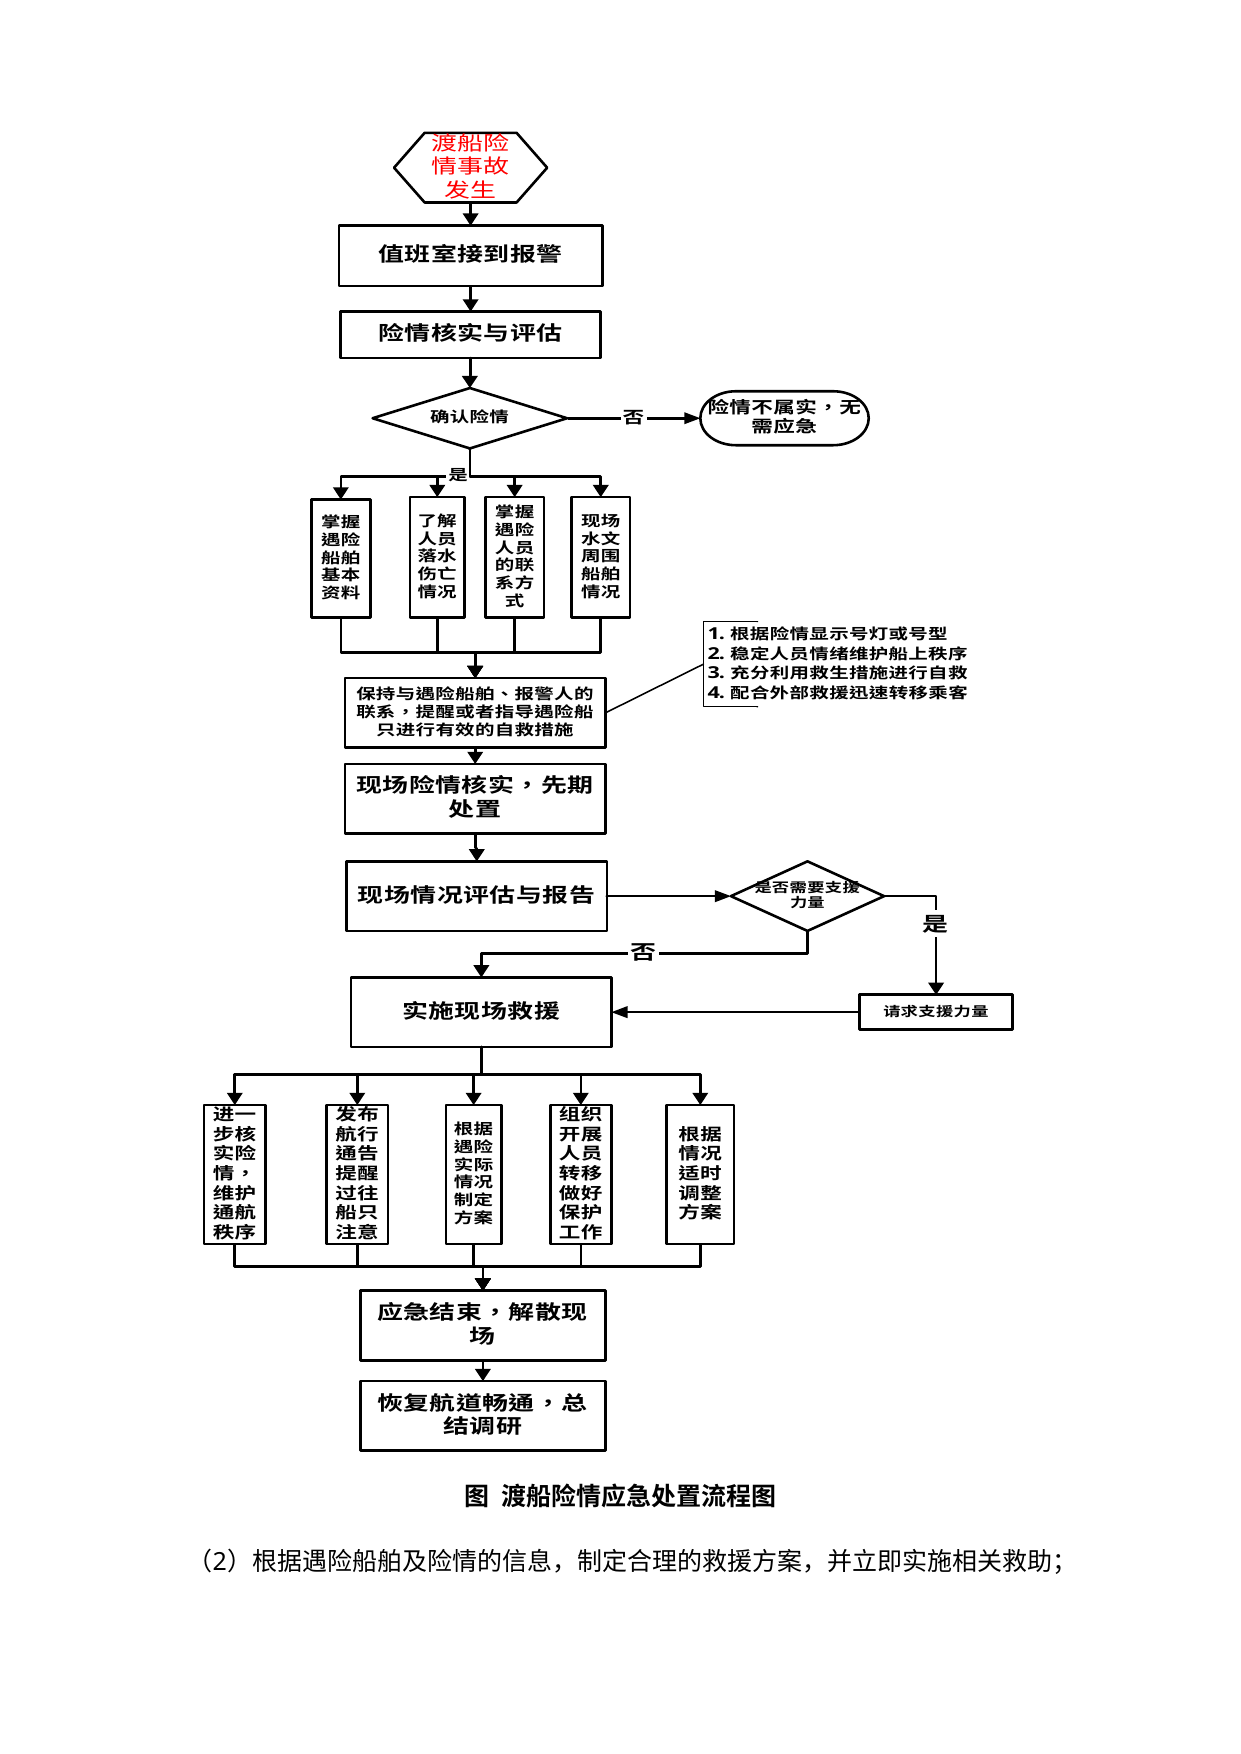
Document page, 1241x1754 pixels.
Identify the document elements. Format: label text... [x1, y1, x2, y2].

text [187, 1527, 1053, 1592]
text 图 渡船险情应急处置流程图 [187, 162, 1053, 1527]
